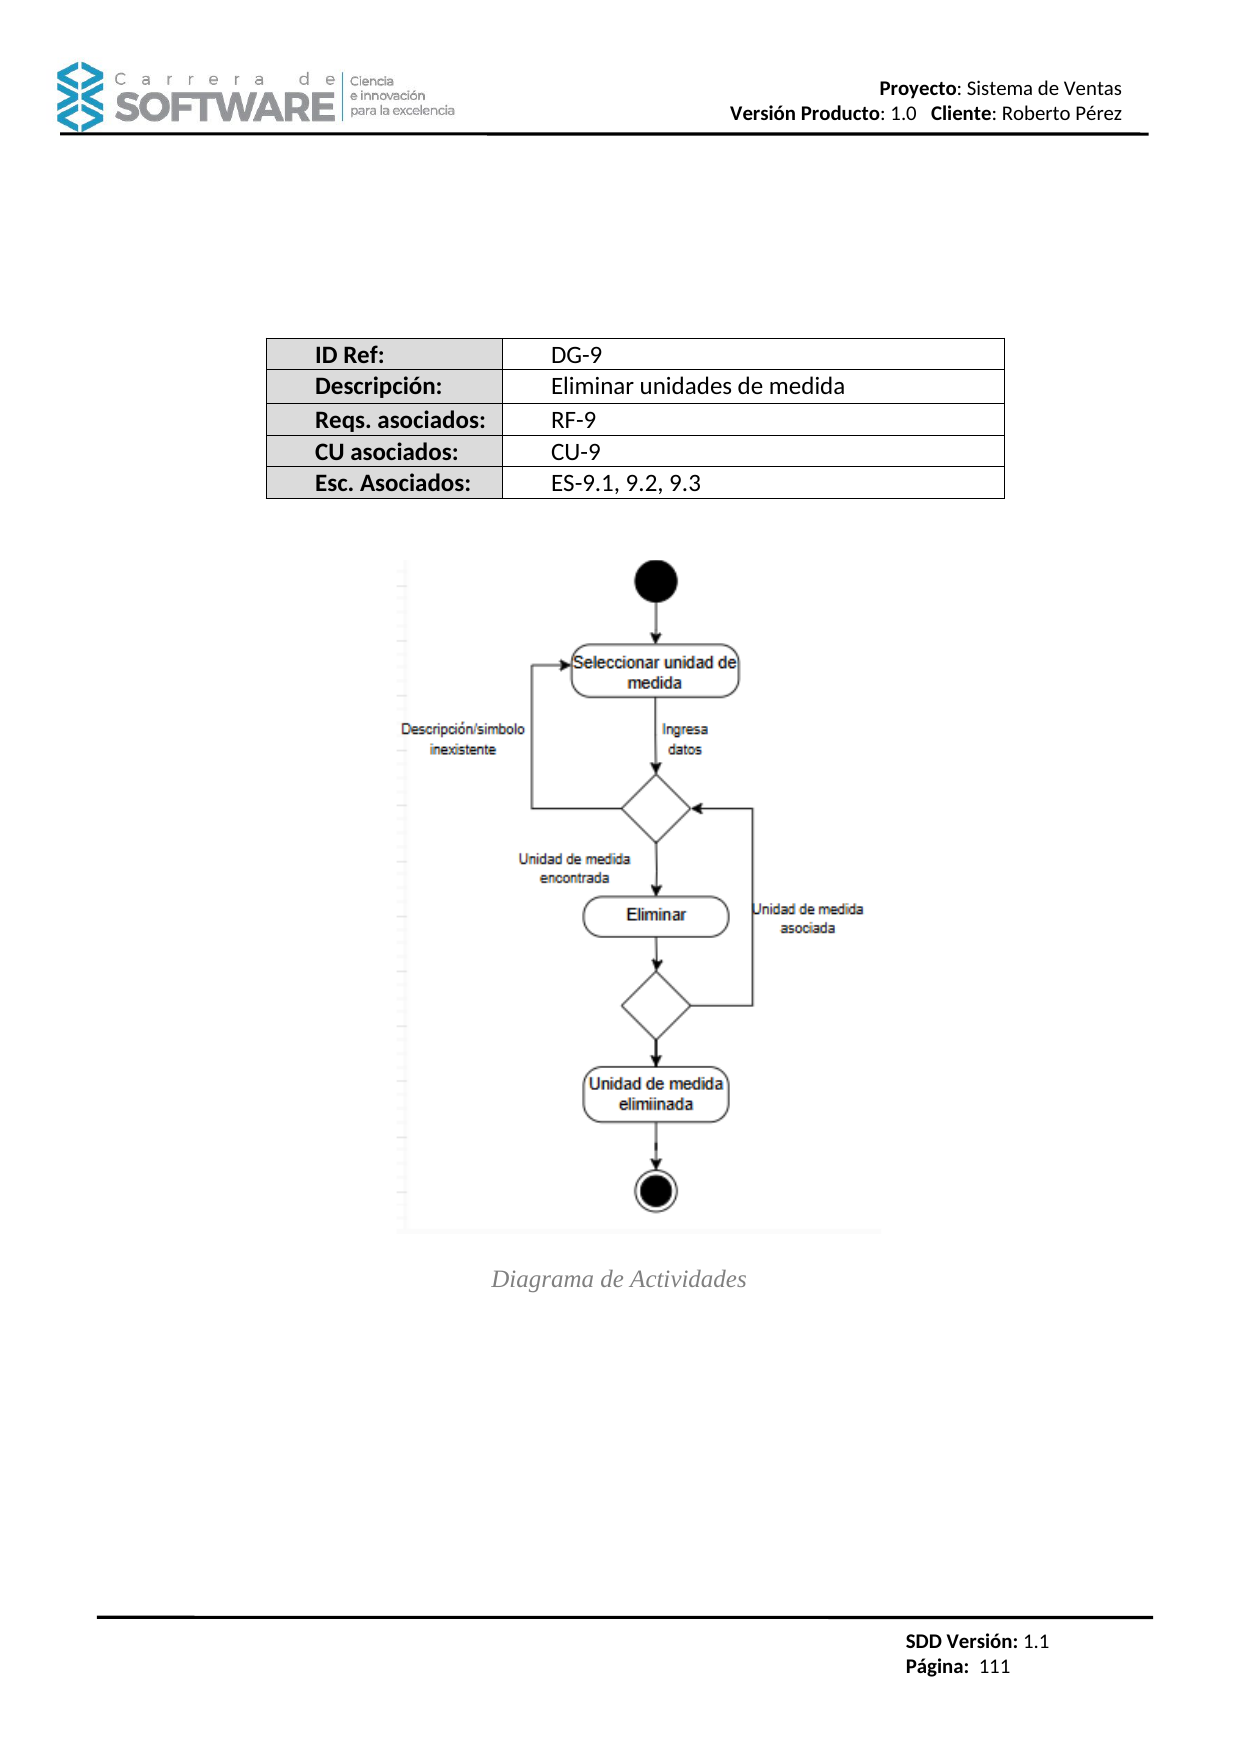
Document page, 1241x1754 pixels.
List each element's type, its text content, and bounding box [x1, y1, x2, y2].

table_cell Eliminar unidades de medida [503, 370, 1004, 403]
table_cell Esc. Asociados: [267, 467, 502, 498]
table_header DG-9 [503, 339, 1004, 369]
table_cell CU-9 [503, 436, 1004, 466]
table_cell RF-9 [503, 404, 1004, 435]
text Diagrama de Actividades [118, 1264, 1122, 1293]
table_cell Descripción: [267, 370, 502, 403]
table_cell ES-9.1, 9.2, 9.3 [503, 467, 1004, 498]
table_cell Reqs. asociados: [267, 404, 502, 435]
picture [396, 560, 882, 1234]
picture [46, 46, 461, 154]
table_header ID Ref: [267, 339, 502, 369]
table_cell CU asociados: [267, 436, 502, 466]
